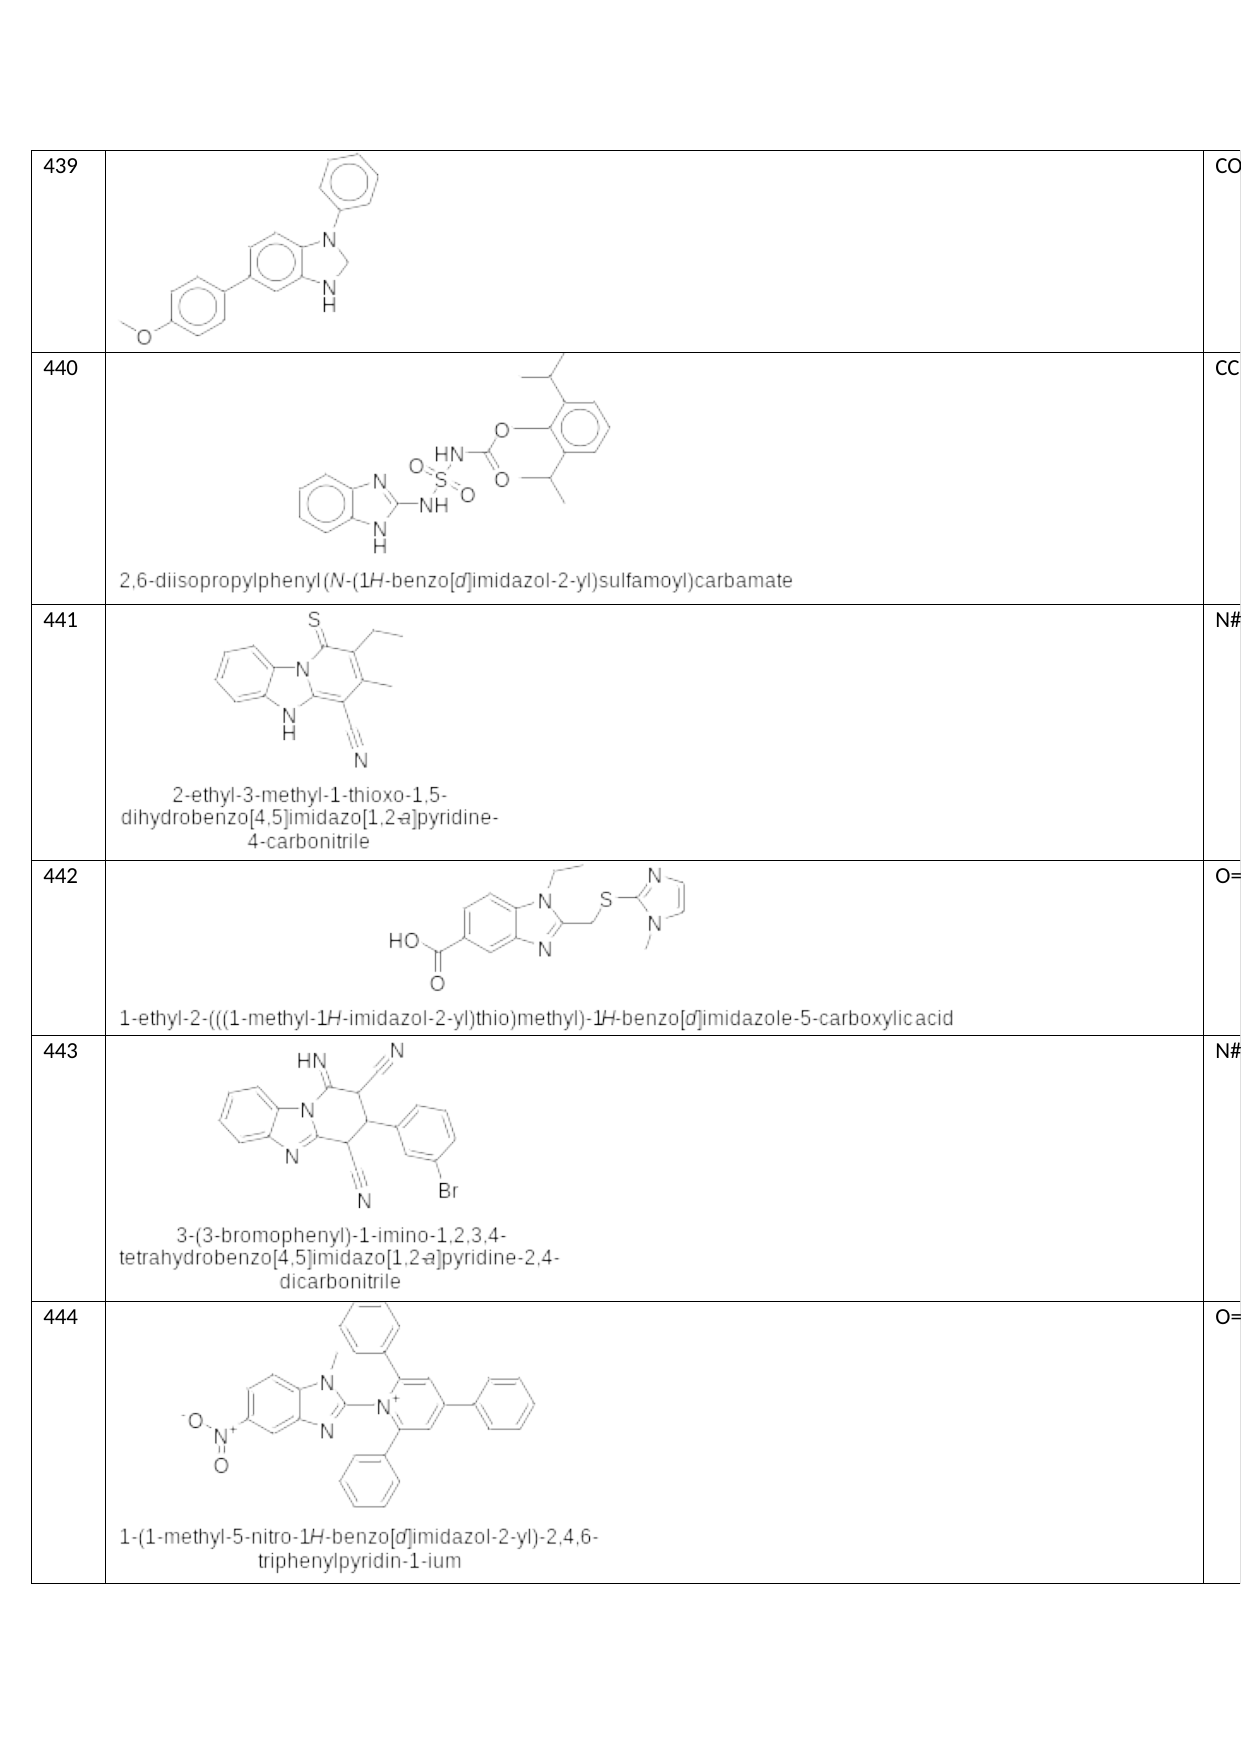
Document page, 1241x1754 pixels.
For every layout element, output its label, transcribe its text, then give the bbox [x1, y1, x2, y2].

table_cell [106, 1302, 1203, 1583]
table_cell 444 [32, 1302, 105, 1583]
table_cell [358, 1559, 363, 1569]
table_cell N#CC1C(C2=CC=CC(Br)=C2)C(C#N)C3=NC4=CC=CC=C4N3C1=N [1204, 1036, 1240, 1301]
table_cell O=C(C1=CC=C2C(N=C(CSC3=NC=CN3C)N2CC)=C1)O [1204, 861, 1240, 1035]
table_cell [106, 353, 1203, 604]
table_cell 442 [32, 861, 105, 1035]
table_cell [106, 605, 1203, 860]
table_cell COc1ccc(c2cc3c(N(c4ccccc4)CN3)cc2)cc1 [1204, 151, 1240, 352]
table_cell [106, 1036, 1203, 1301]
table_cell 440 [32, 353, 105, 604]
table_cell 456 [441, 1555, 461, 1569]
table_cell N#CC(C(C)=C1CC)=C2NC3=CC=CC=C3N2C1=S [1204, 605, 1240, 860]
table_cell [106, 151, 1203, 352]
table_cell CC(c1c(OC(NS(=O)(NC2=Nc3c(N2)cccc3)=O)=O)c(C(C)C)ccc1)C [1204, 353, 1240, 604]
table_cell 439 [32, 151, 105, 352]
table_cell 443 [32, 1036, 105, 1301]
table_cell O=[N+](C1=CC=C2C(N=C([N+]3=C(C4=CC=CC=C4)C=C(C5=CC=CC=C5)C=C3C6=CC=CC=C6)N2C)=C1)[O-] [1204, 1302, 1240, 1583]
table_cell 441 [32, 605, 105, 860]
table_cell [106, 861, 1203, 1035]
